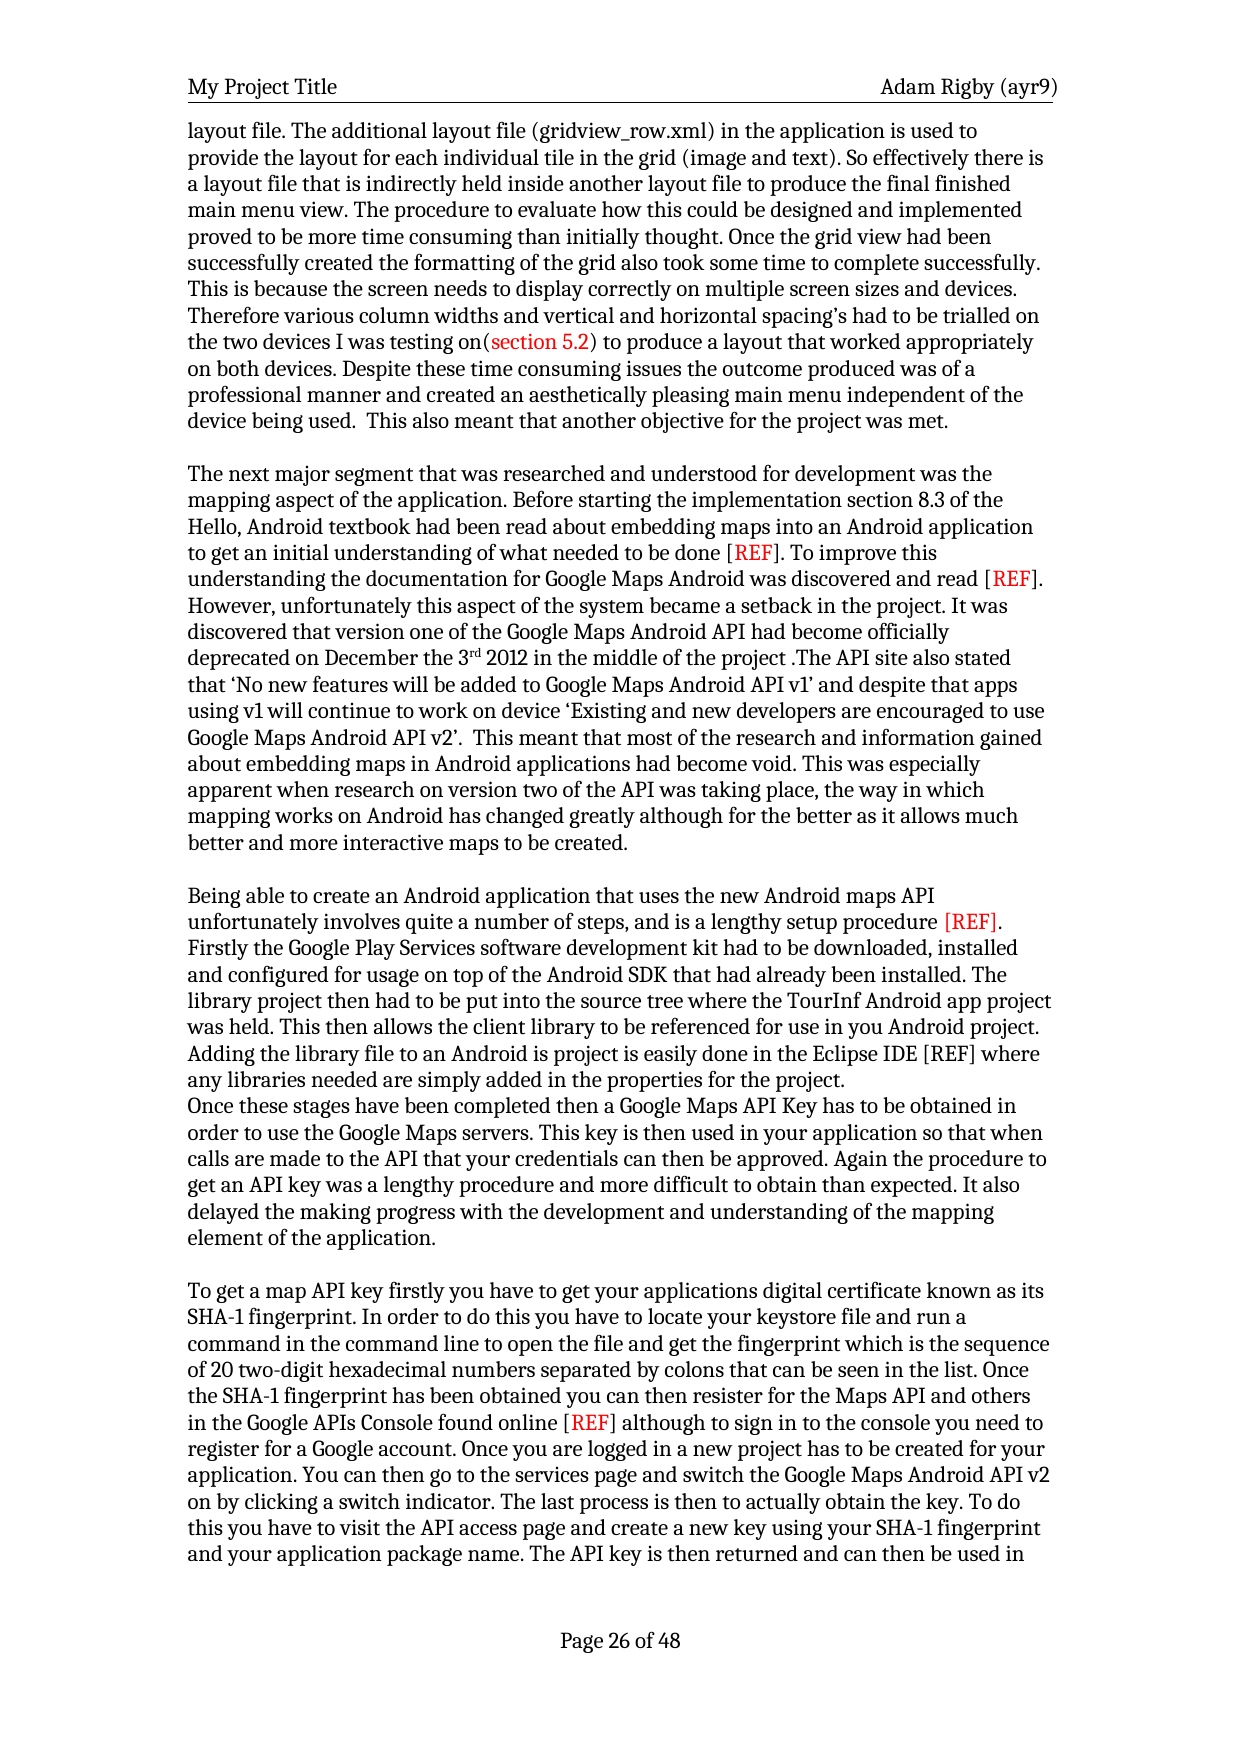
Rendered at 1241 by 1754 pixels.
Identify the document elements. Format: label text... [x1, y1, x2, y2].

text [187, 118, 1053, 434]
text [187, 1278, 1053, 1568]
text Once these stages have been completed then a Google Maps API Key has to be obtained in order to use the Google Maps servers. This key is then used in your application so that when calls are made to the API that your credentials can then be approved. Again the procedure to get an API key was a lengthy procedure and more difficult to obtain than expected. It also delayed the making progress with the development and understanding of the mapping element of the application. [187, 1093, 1053, 1251]
text Being able to create an Android application that uses the new Android maps API unfortunately involves quite a number of steps, and is a lengthy setup procedure [REF]. Firstly the Google Play Services software development kit had to be downloaded, installed and configured for usage on top of the Android SDK that had already been installed. The library project then had to be put into the source tree where the TourInf Android app project was held. This then allows the client library to be referenced for use in you Android project. Adding the library file to an Android is project is easily done in the Eclipse IDE [REF] where any libraries needed are simply added in the properties for the project. [187, 882, 1053, 1093]
text The next major segment that was researched and understood for development was the mapping aspect of the application. Before starting the implementation section 8.3 of the Hello, Android textbook had been read about embedding maps into an Android application to get an initial understanding of what needed to be done [REF]. To improve this understanding the documentation for Google Maps Android was discovered and read [REF]. However, unfortunately this aspect of the system became a setback in the project. It was discovered that version one of the Google Maps Android API had become officially deprecated on December the 3rd 2012 in the middle of the project .The API site also stated that ‘No new features will be added to Google Maps Android API v1’ and despite that apps using v1 will continue to work on device ‘Existing and new developers are encouraged to use Google Maps Android API v2’. This meant that most of the research and information gained about embedding maps in Android applications had become void. This was especially apparent when research on version two of the API was taking place, the way in which mapping works on Android has changed greatly although for the better as it allows much better and more interactive maps to be created. [187, 461, 1053, 856]
